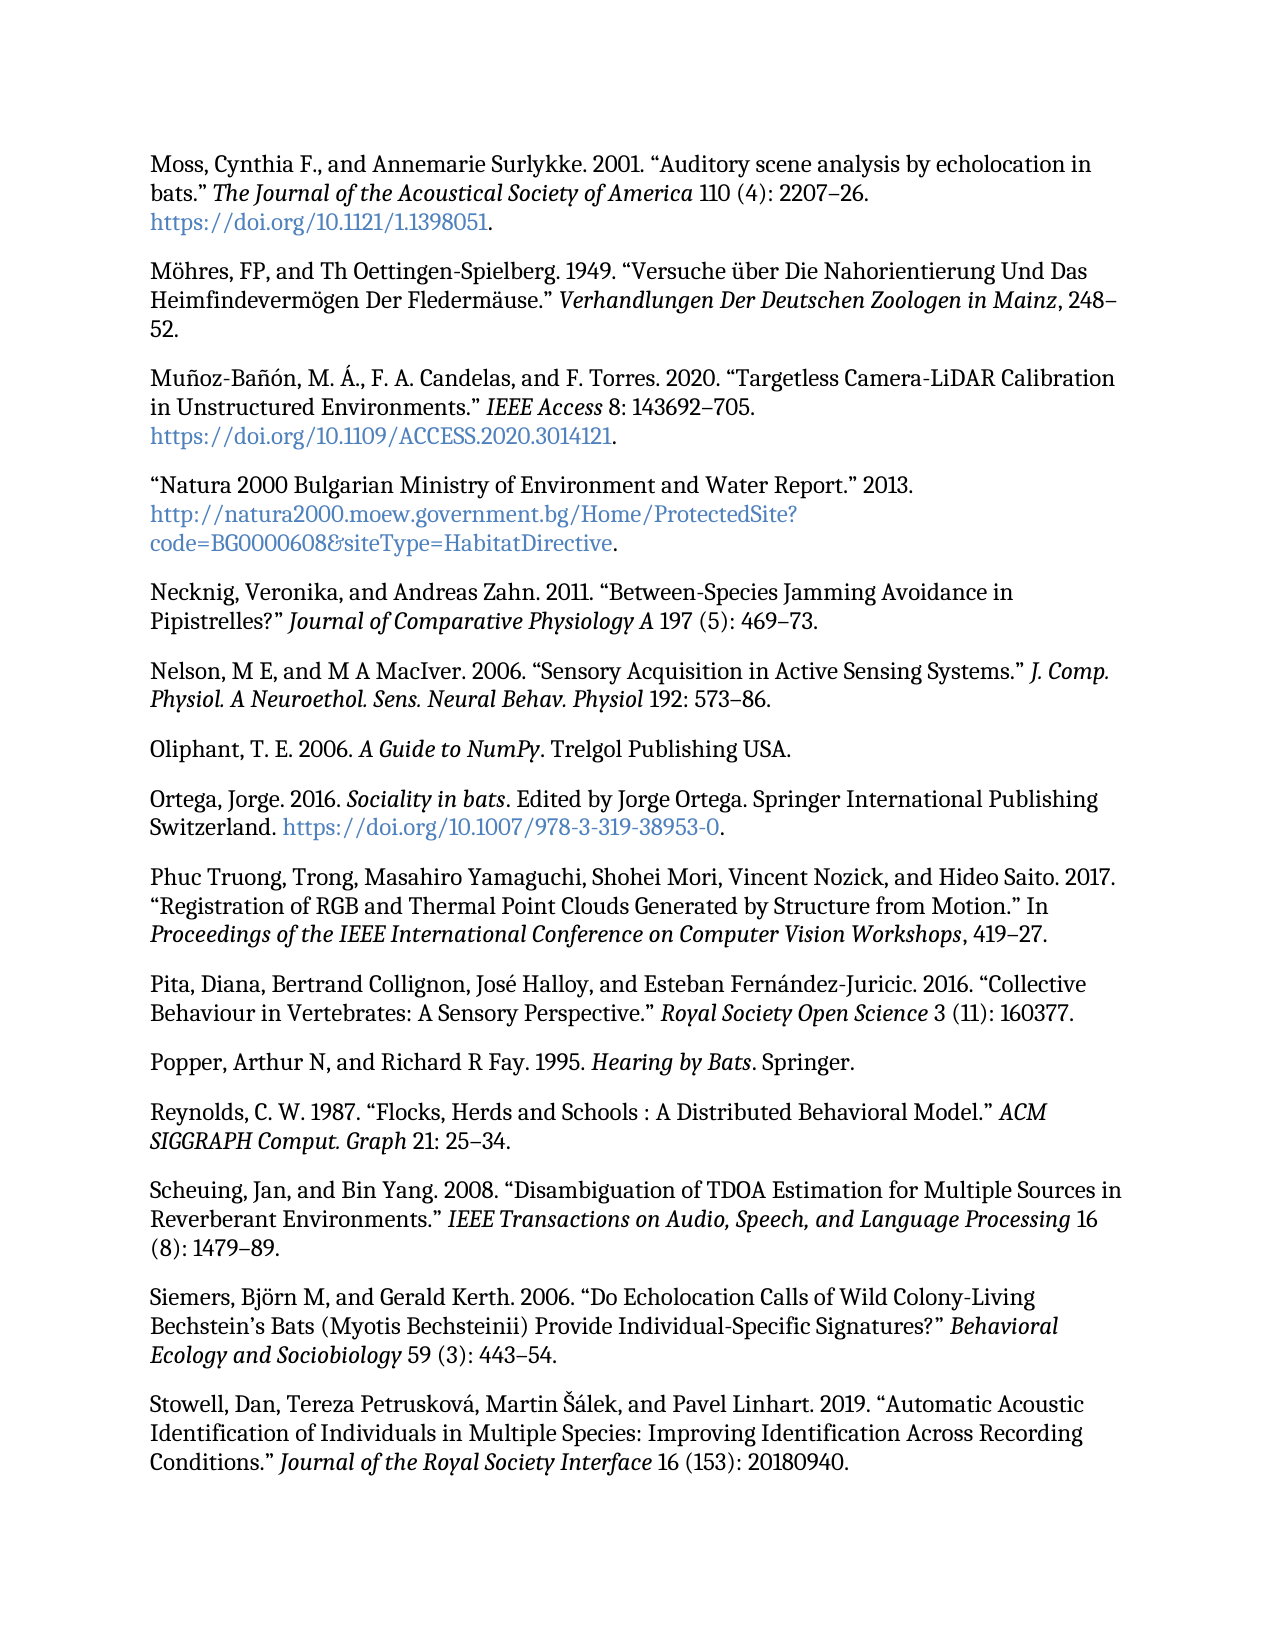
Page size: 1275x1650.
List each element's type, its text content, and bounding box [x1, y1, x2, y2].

text Moss, Cynthia F., and Annemarie Surlykke. 2001. “Auditory scene analysis by echolocation in bats.” The Journal of the Acoustical Society of America 110 (4): 2207–26. https://doi.org/10.1121/1.1398051. [150, 150, 1125, 236]
text Möhres, FP, and Th Oettingen-Spielberg. 1949. “Versuche über Die Nahorientierung Und Das Heimfindevermögen Der Fledermäuse.” Verhandlungen Der Deutschen Zoologen in Mainz, 248–52. [150, 257, 1125, 343]
text Oliphant, T. E. 2006. A Guide to NumPy. Trelgol Publishing USA. [150, 735, 1125, 764]
text Stowell, Dan, Tereza Petrusková, Martin Šálek, and Pavel Linhart. 2019. “Automatic Acoustic Identification of Individuals in Multiple Species: Improving Identification Across Recording Conditions.” Journal of the Royal Society Interface 16 (153): 20180940. [150, 1390, 1125, 1477]
text Scheuing, Jan, and Bin Yang. 2008. “Disambiguation of TDOA Estimation for Multiple Sources in Reverberant Environments.” IEEE Transactions on Audio, Speech, and Language Processing 16 (8): 1479–89. [150, 1176, 1125, 1262]
text Reynolds, C. W. 1987. “Flocks, Herds and Schools : A Distributed Behavioral Model.” ACM SIGGRAPH Comput. Graph 21: 25–34. [150, 1098, 1125, 1155]
text Pita, Diana, Bertrand Collignon, José Halloy, and Esteban Fernández-Juricic. 2016. “Collective Behaviour in Vertebrates: A Sensory Perspective.” Royal Society Open Science 3 (11): 160377. [150, 970, 1125, 1027]
text “Natura 2000 Bulgarian Ministry of Environment and Water Report.” 2013. http://natura2000.moew.government.bg/Home/ProtectedSite?code=BG0000608&siteType=HabitatDirective. [150, 471, 1125, 557]
text Necknig, Veronika, and Andreas Zahn. 2011. “Between-Species Jamming Avoidance in Pipistrelles?” Journal of Comparative Physiology A 197 (5): 469–73. [150, 578, 1125, 636]
text Popper, Arthur N, and Richard R Fay. 1995. Hearing by Bats. Springer. [150, 1048, 1125, 1077]
text Muñoz-Bañón, M. Á., F. A. Candelas, and F. Torres. 2020. “Targetless Camera-LiDAR Calibration in Unstructured Environments.” IEEE Access 8: 143692–705. https://doi.org/10.1109/ACCESS.2020.3014121. [150, 364, 1125, 450]
text Siemers, Björn M, and Gerald Kerth. 2006. “Do Echolocation Calls of Wild Colony-Living Bechstein’s Bats (Myotis Bechsteinii) Provide Individual-Specific Signatures?” Behavioral Ecology and Sociobiology 59 (3): 443–54. [150, 1283, 1125, 1369]
text Ortega, Jorge. 2016. Sociality in bats. Edited by Jorge Ortega. Springer International Publishing Switzerland. https://doi.org/10.1007/978-3-319-38953-0. [150, 784, 1125, 842]
text Nelson, M E, and M A MacIver. 2006. “Sensory Acquisition in Active Sensing Systems.” J. Comp. Physiol. A Neuroethol. Sens. Neural Behav. Physiol 192: 573–86. [150, 657, 1125, 714]
text Phuc Truong, Trong, Masahiro Yamaguchi, Shohei Mori, Vincent Nozick, and Hideo Saito. 2017. “Registration of RGB and Thermal Point Clouds Generated by Structure from Motion.” In Proceedings of the IEEE International Conference on Computer Vision Workshops, 419–27. [150, 863, 1125, 949]
